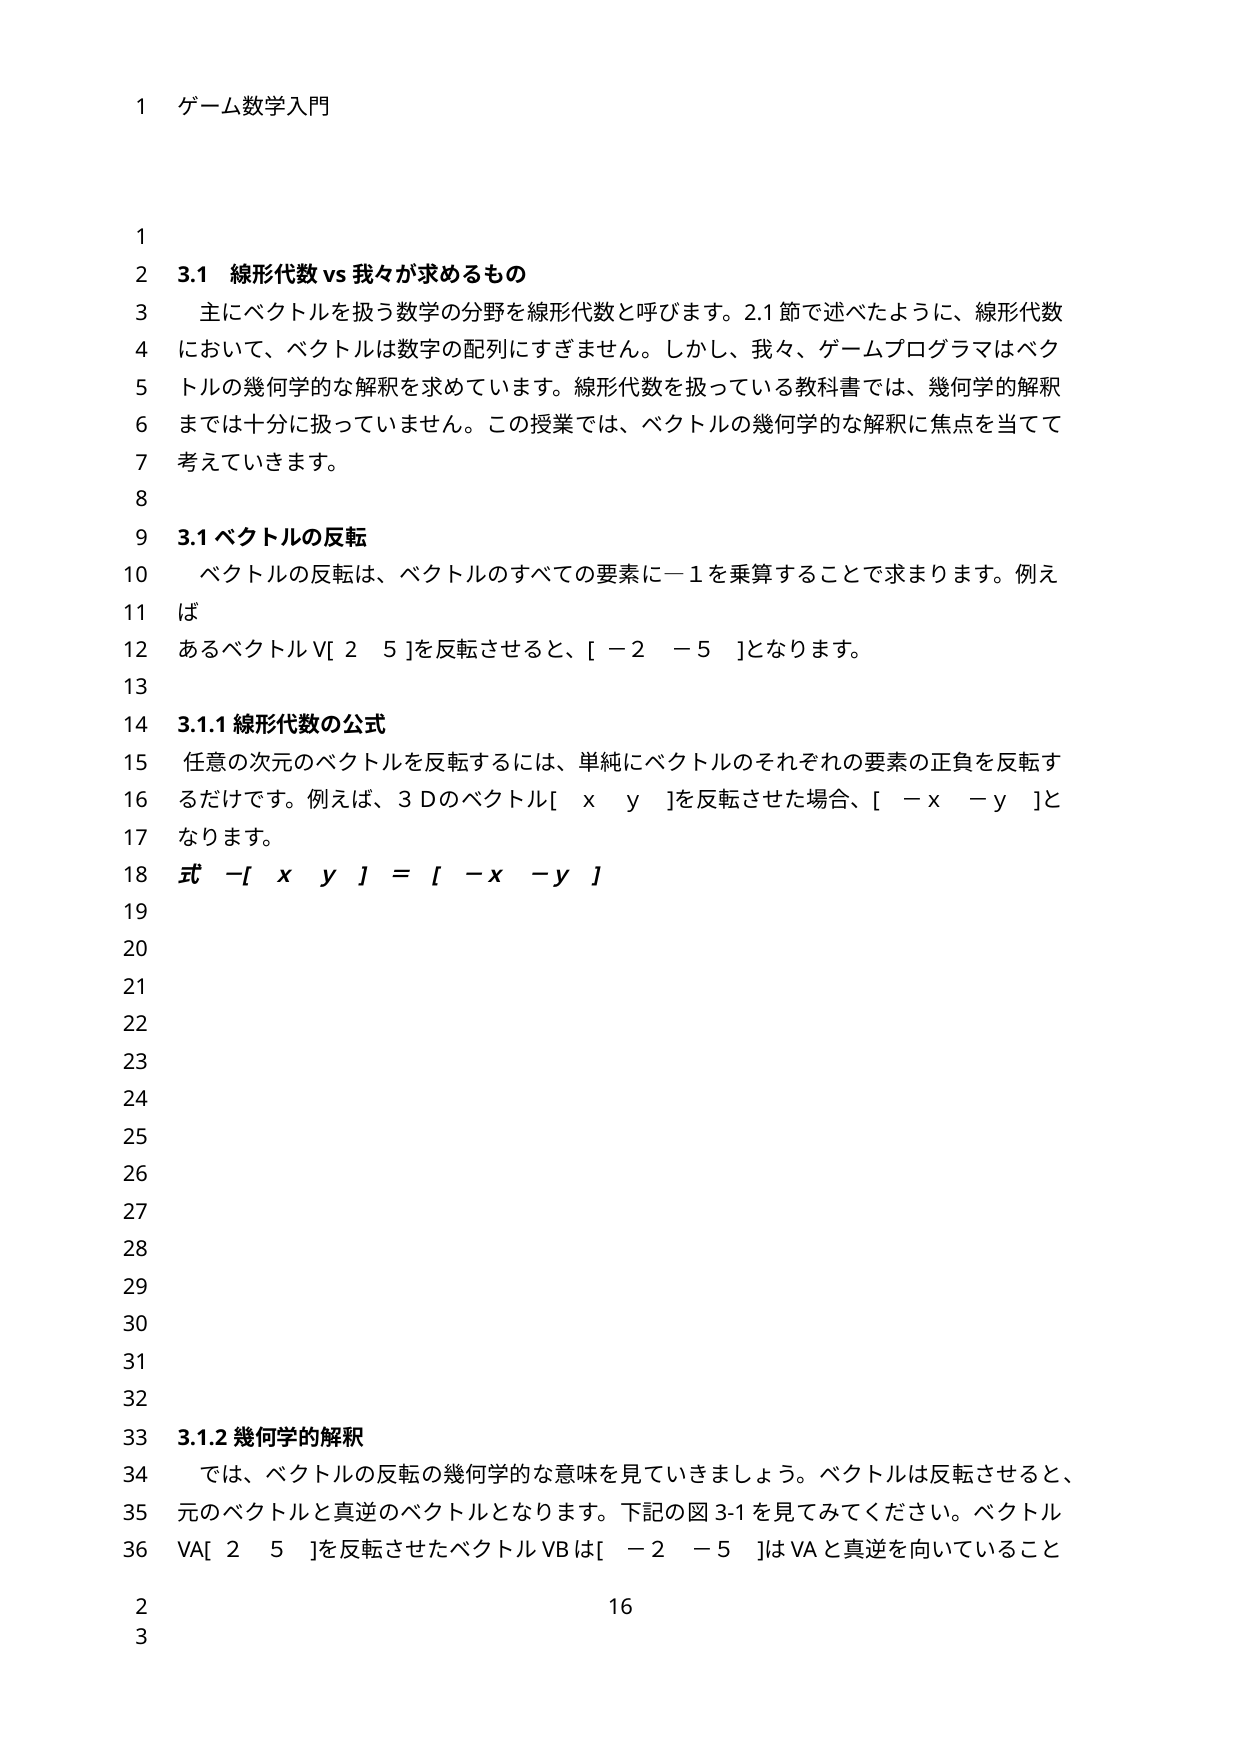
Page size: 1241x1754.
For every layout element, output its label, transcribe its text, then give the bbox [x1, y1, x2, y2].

subtitle 3.1.1 線形代数の公式 [177, 704, 1063, 742]
subtitle 3.1 線形代数 vs 我々が求めるもの [177, 254, 1063, 292]
text あるベクトルV[ 2 ５ ]を反転させると、[ －２ －５ ]となります。 [177, 629, 1063, 667]
text 任意の次元のベクトルを反転するには、単純にベクトルのそれぞれの要素の正負を反転するだけです。例えば、３Ｄのベクトル[ ｘ ｙ ]を反転させた場合、[ －ｘ －ｙ ]となります。 [177, 742, 1063, 854]
subtitle 3.1.2 幾何学的解釈 [177, 1417, 1063, 1454]
text 主にベクトルを扱う数学の分野を線形代数と呼びます。2.1節で述べたように、線形代数において、ベクトルは数字の配列にすぎません。しかし、我々、ゲームプログラマはベクトルの幾何学的な解釈を求めています。線形代数を扱っている教科書では、幾何学的解釈までは十分に扱っていません。この授業では、ベクトルの幾何学的な解釈に焦点を当てて考えていきます。 [177, 292, 1063, 479]
text ベクトルの反転は、ベクトルのすべての要素に―１を乗算することで求まります。例えば [177, 554, 1063, 629]
text 式 －[ ｘ ｙ ] ＝ [ －ｘ －ｙ ] [177, 854, 1063, 892]
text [177, 1454, 1063, 1567]
subtitle 3.1 ベクトルの反転 [177, 517, 1063, 554]
